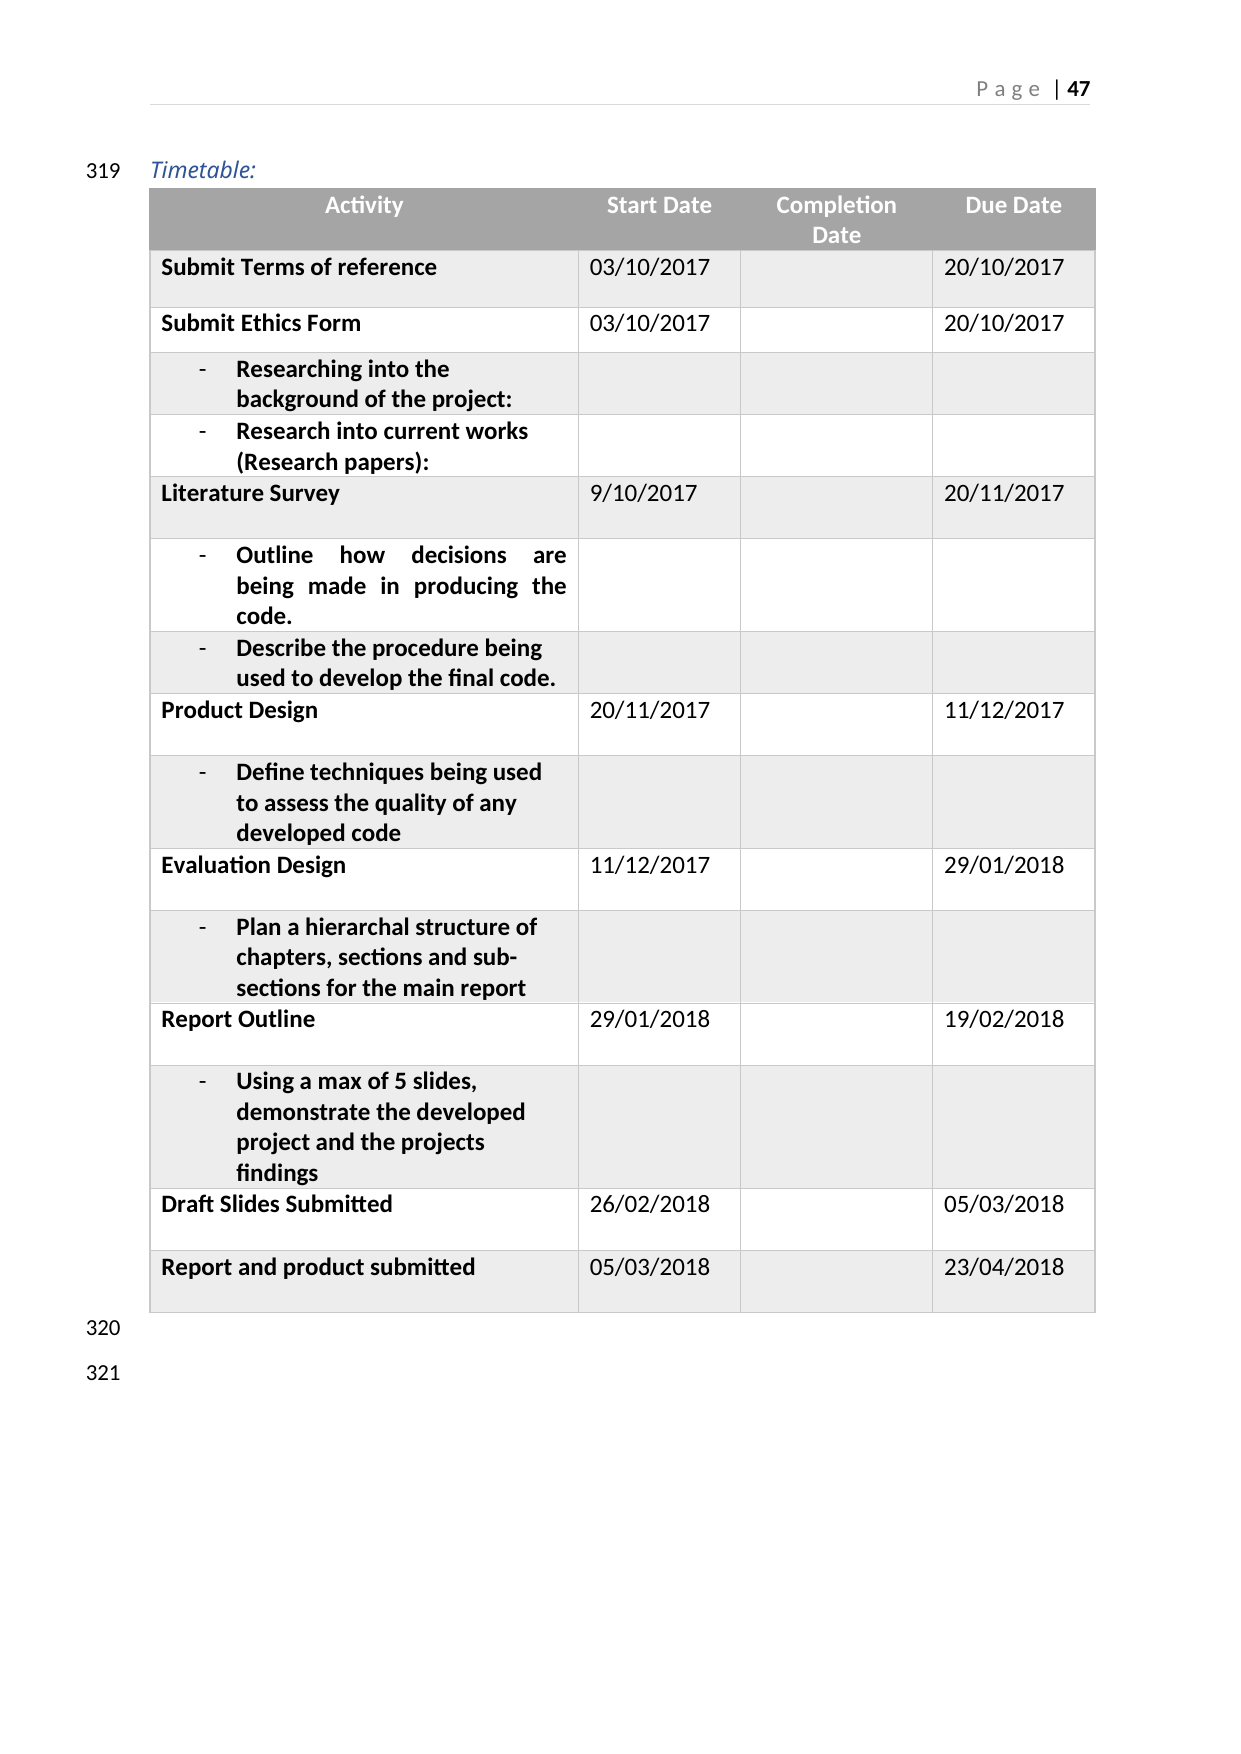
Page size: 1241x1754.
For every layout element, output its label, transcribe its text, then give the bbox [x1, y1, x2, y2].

table_header Completion Date [741, 189, 932, 250]
table_cell Evaluation Design [151, 849, 578, 910]
table_cell Outline how decisions are being made in producing the code. [151, 539, 578, 631]
table_cell 23/04/2018 [933, 1251, 1094, 1312]
table_cell 29/01/2018 [579, 1004, 740, 1064]
table_cell [741, 1189, 932, 1250]
table_cell [741, 632, 932, 693]
table_header Activity [151, 189, 578, 250]
table_cell [741, 415, 932, 476]
subtitle Timetable: [150, 154, 1090, 185]
table_cell [579, 353, 740, 414]
table_cell 05/03/2018 [579, 1251, 740, 1312]
table_cell [741, 694, 932, 755]
table_cell [933, 911, 1094, 1002]
table_cell 20/11/2017 [579, 694, 740, 755]
table_cell Define techniques being used to assess the quality of any developed code [151, 756, 578, 848]
table_cell [933, 415, 1094, 476]
table_cell 11/12/2017 [579, 849, 740, 910]
table_cell Submit Ethics Form [151, 308, 578, 352]
table_cell Describe the procedure being used to develop the final code. [151, 632, 578, 693]
table_cell [741, 308, 932, 352]
table_cell 20/11/2017 [933, 477, 1094, 538]
table_cell [579, 539, 740, 631]
table_cell [741, 539, 932, 631]
table_cell Plan a hierarchal structure of chapters, sections and sub-sections for the main report [151, 911, 578, 1002]
table_cell [579, 632, 740, 693]
table_cell [933, 1066, 1094, 1188]
table_cell Report Outline [151, 1004, 578, 1064]
table_cell [579, 756, 740, 848]
table_cell [933, 632, 1094, 693]
table_cell [933, 539, 1094, 631]
table_cell [741, 1004, 932, 1064]
table_cell Report and product submitted [151, 1251, 578, 1312]
table_cell Using a max of 5 slides, demonstrate the developed project and the projects findings [151, 1066, 578, 1188]
table_cell 9/10/2017 [579, 477, 740, 538]
table_cell 20/10/2017 [933, 251, 1094, 307]
table_cell [741, 756, 932, 848]
table_cell Research into current works (Research papers): [151, 415, 578, 476]
table_cell [741, 849, 932, 910]
table_cell Product Design [151, 694, 578, 755]
table_cell [741, 251, 932, 307]
table_cell 11/12/2017 [933, 694, 1094, 755]
table_cell Draft Slides Submitted [151, 1189, 578, 1250]
table_cell 29/01/2018 [933, 849, 1094, 910]
table_cell 26/02/2018 [579, 1189, 740, 1250]
table_cell Literature Survey [151, 477, 578, 538]
table_cell [579, 911, 740, 1002]
table_cell [579, 1066, 740, 1188]
table_cell [579, 415, 740, 476]
table_cell [741, 911, 932, 1002]
table_header Start Date [579, 189, 740, 250]
table_cell [933, 756, 1094, 848]
table_cell 20/10/2017 [933, 308, 1094, 352]
table_cell 05/03/2018 [933, 1189, 1094, 1250]
table_cell [741, 353, 932, 414]
table_header Due Date [933, 189, 1094, 250]
table_cell Submit Terms of reference [151, 251, 578, 307]
table_cell [741, 477, 932, 538]
table_cell [741, 1066, 932, 1188]
table_cell [933, 353, 1094, 414]
table_cell Researching into the background of the project: [151, 353, 578, 414]
table_cell [741, 1251, 932, 1312]
table_cell 19/02/2018 [933, 1004, 1094, 1064]
table_cell 03/10/2017 [579, 251, 740, 307]
table_cell 03/10/2017 [579, 308, 740, 352]
